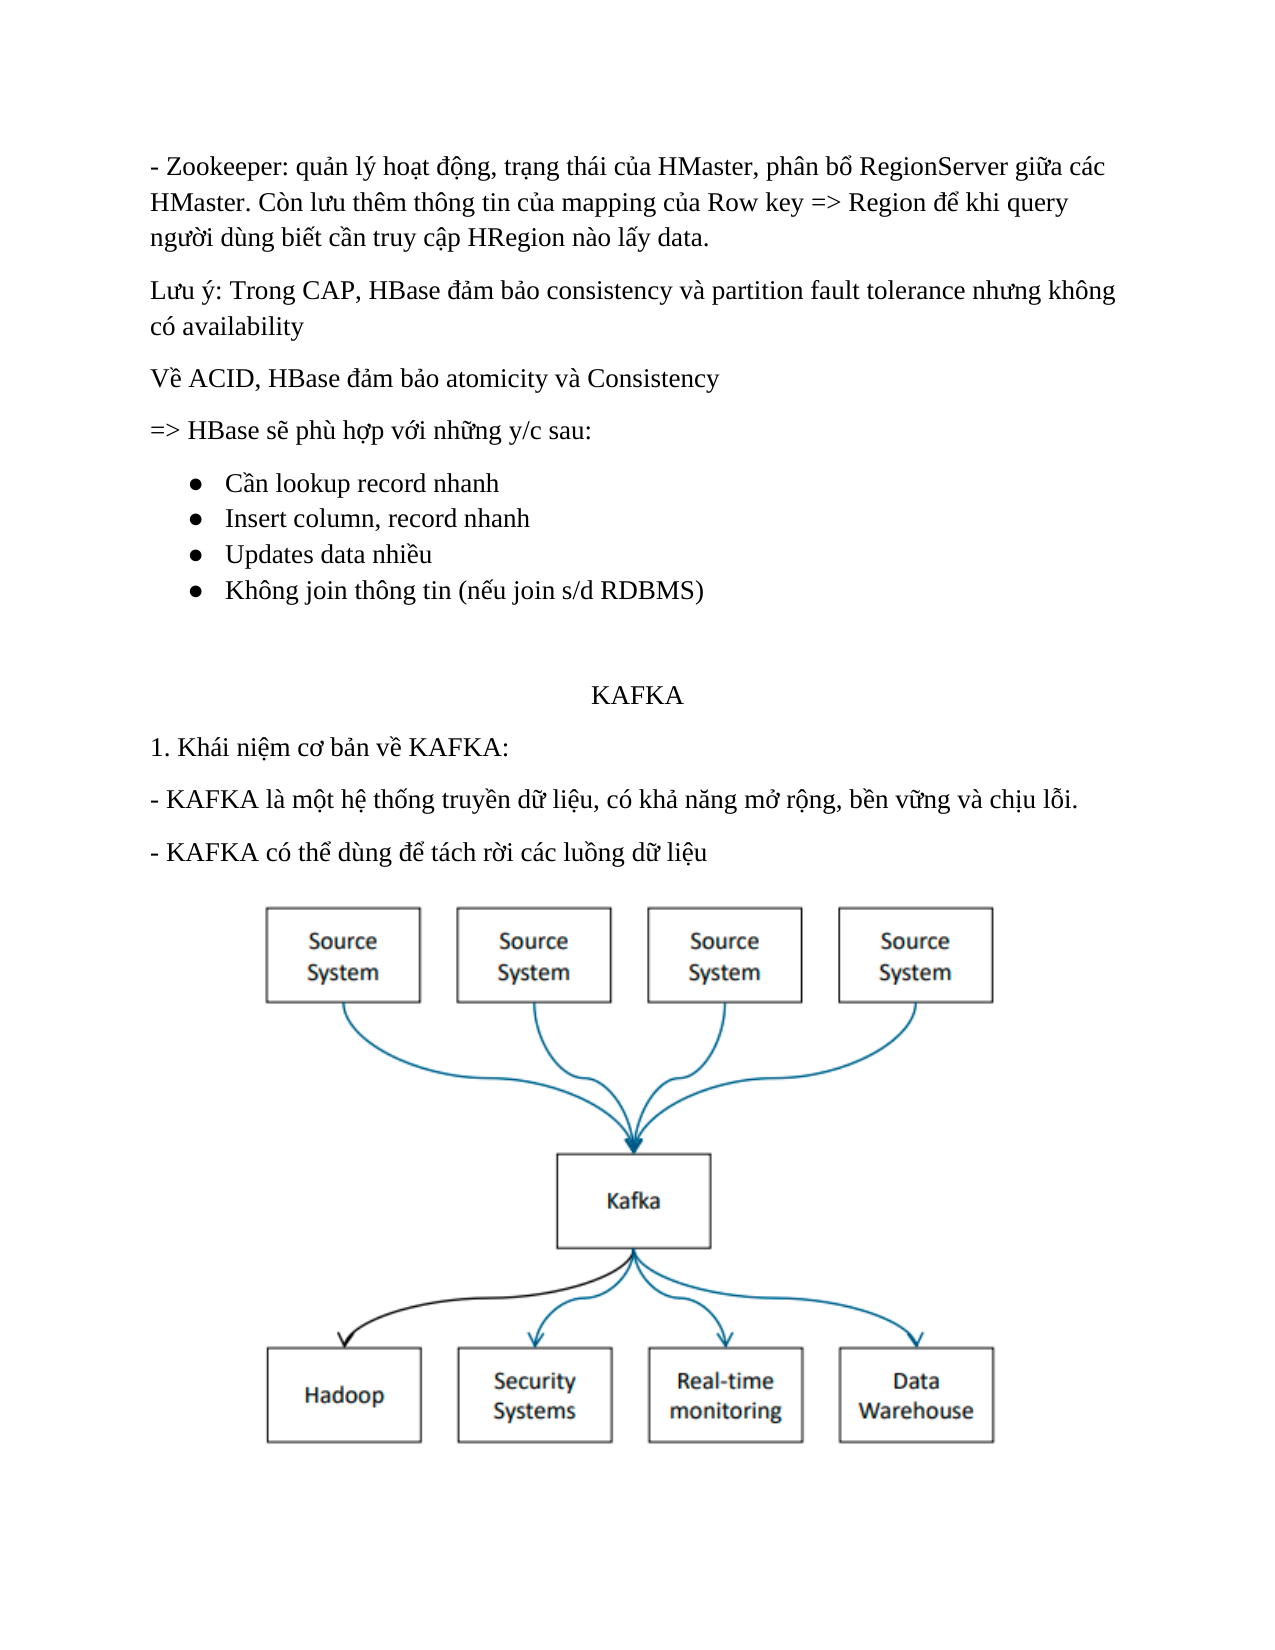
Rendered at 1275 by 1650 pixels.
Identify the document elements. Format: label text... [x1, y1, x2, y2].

text KAFKA [150, 679, 1125, 710]
list Updates data nhiều [187, 538, 1125, 569]
list Cần lookup record nhanh [187, 467, 1125, 498]
text - Zookeeper: quản lý hoạt động, trạng thái của HMaster, phân bổ RegionServer giữa các HMaster. Còn lưu thêm thông tin của mapping của Row key => Region để khi query người dùng biết cần truy cập HRegion nào lấy data. [150, 150, 1125, 253]
list Không join thông tin (nếu join s/d RDBMS) [187, 574, 1125, 605]
list Insert column, record nhanh [187, 502, 1125, 534]
text => HBase sẽ phù hợp với những y/c sau: [150, 414, 1125, 446]
text 1. Khái niệm cơ bản về KAFKA: [150, 731, 1125, 762]
text Về ACID, HBase đảm bảo atomicity và Consistency [150, 362, 1125, 393]
text Lưu ý: Trong CAP, HBase đảm bảo consistency và partition fault tolerance nhưng không có availability [150, 274, 1125, 341]
text - KAFKA là một hệ thống truyền dữ liệu, có khả năng mở rộng, bền vững và chịu lỗi. [150, 783, 1125, 815]
text - KAFKA có thể dùng để tách rời các luồng dữ liệu [150, 836, 1125, 867]
picture [250, 888, 1025, 1461]
